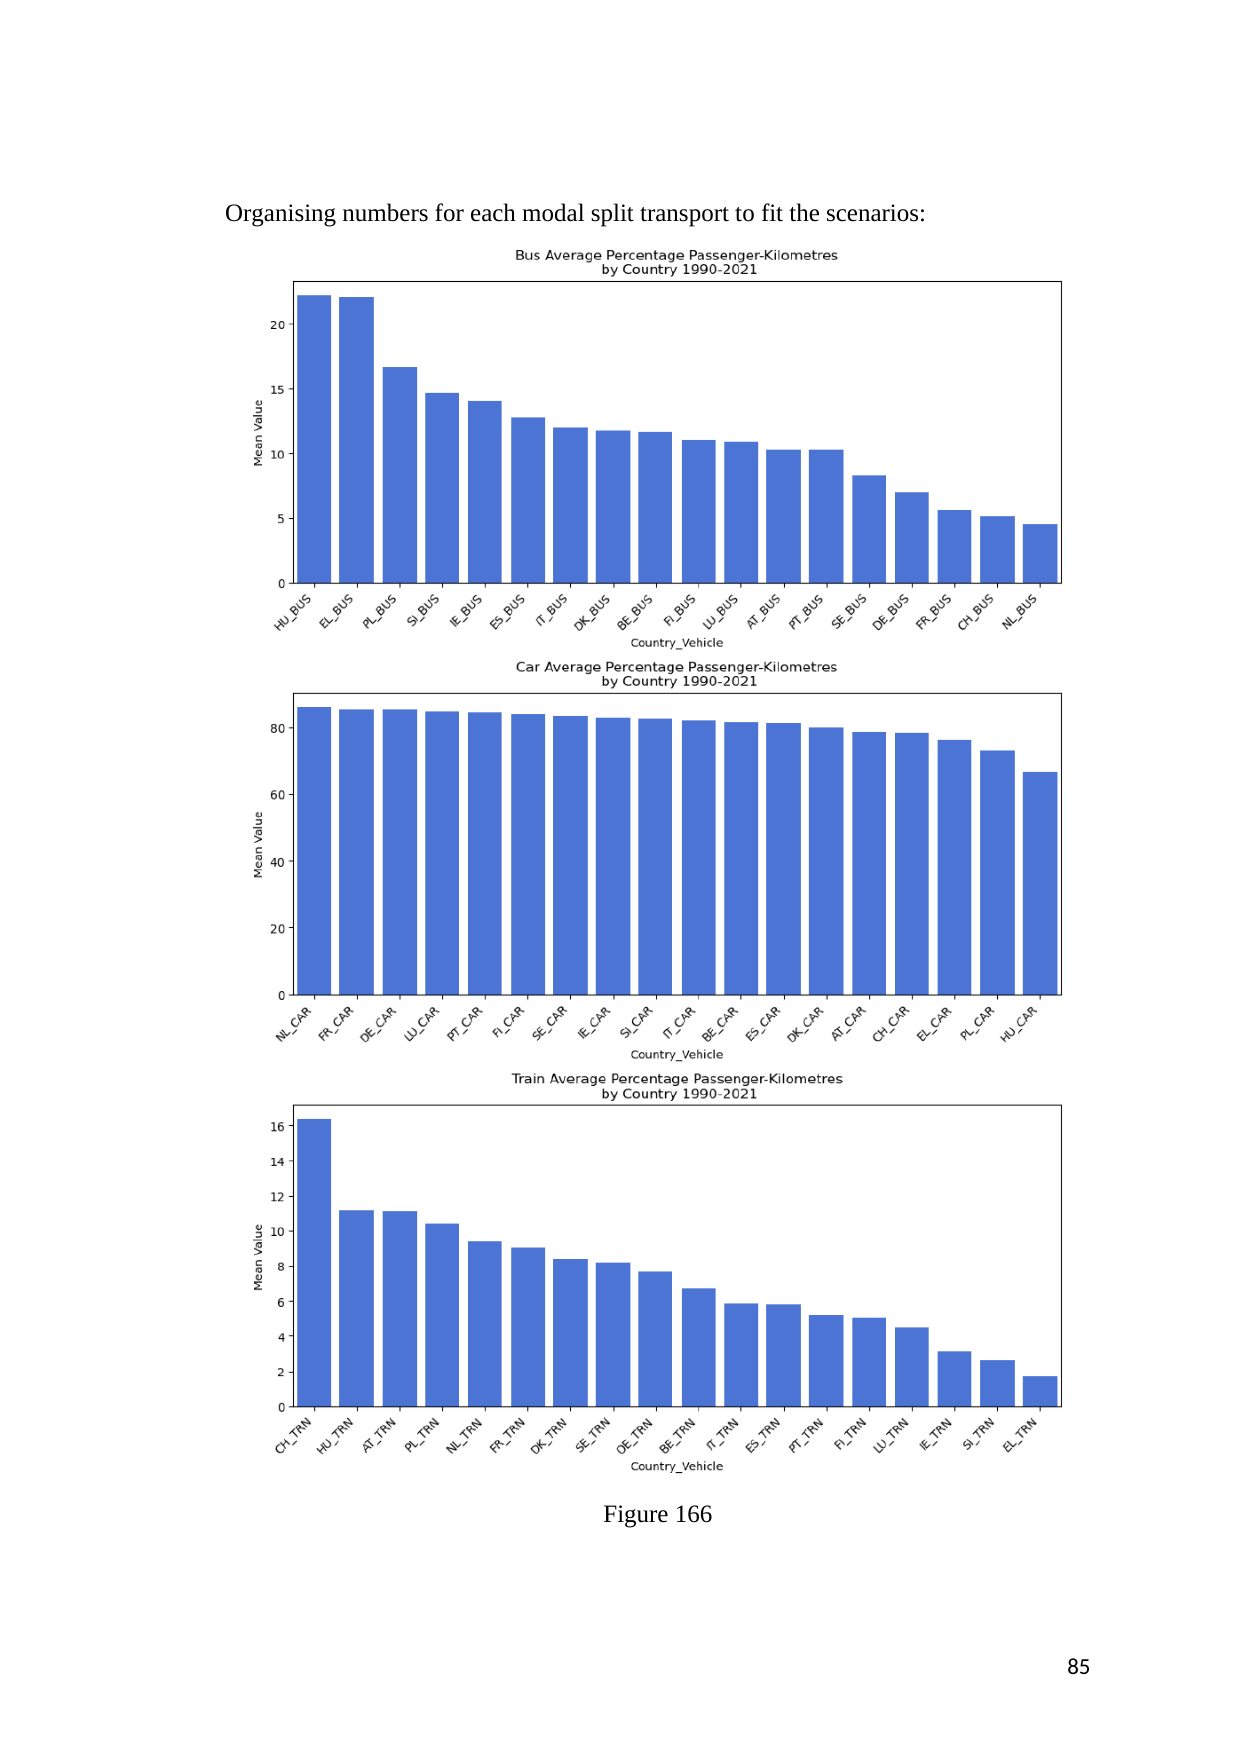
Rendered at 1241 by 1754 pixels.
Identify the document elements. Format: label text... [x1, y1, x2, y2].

text Organising numbers for each modal split transport to fit the scenarios: [225, 198, 1090, 226]
text Figure 166 [225, 1499, 1090, 1527]
picture [244, 245, 1072, 1480]
